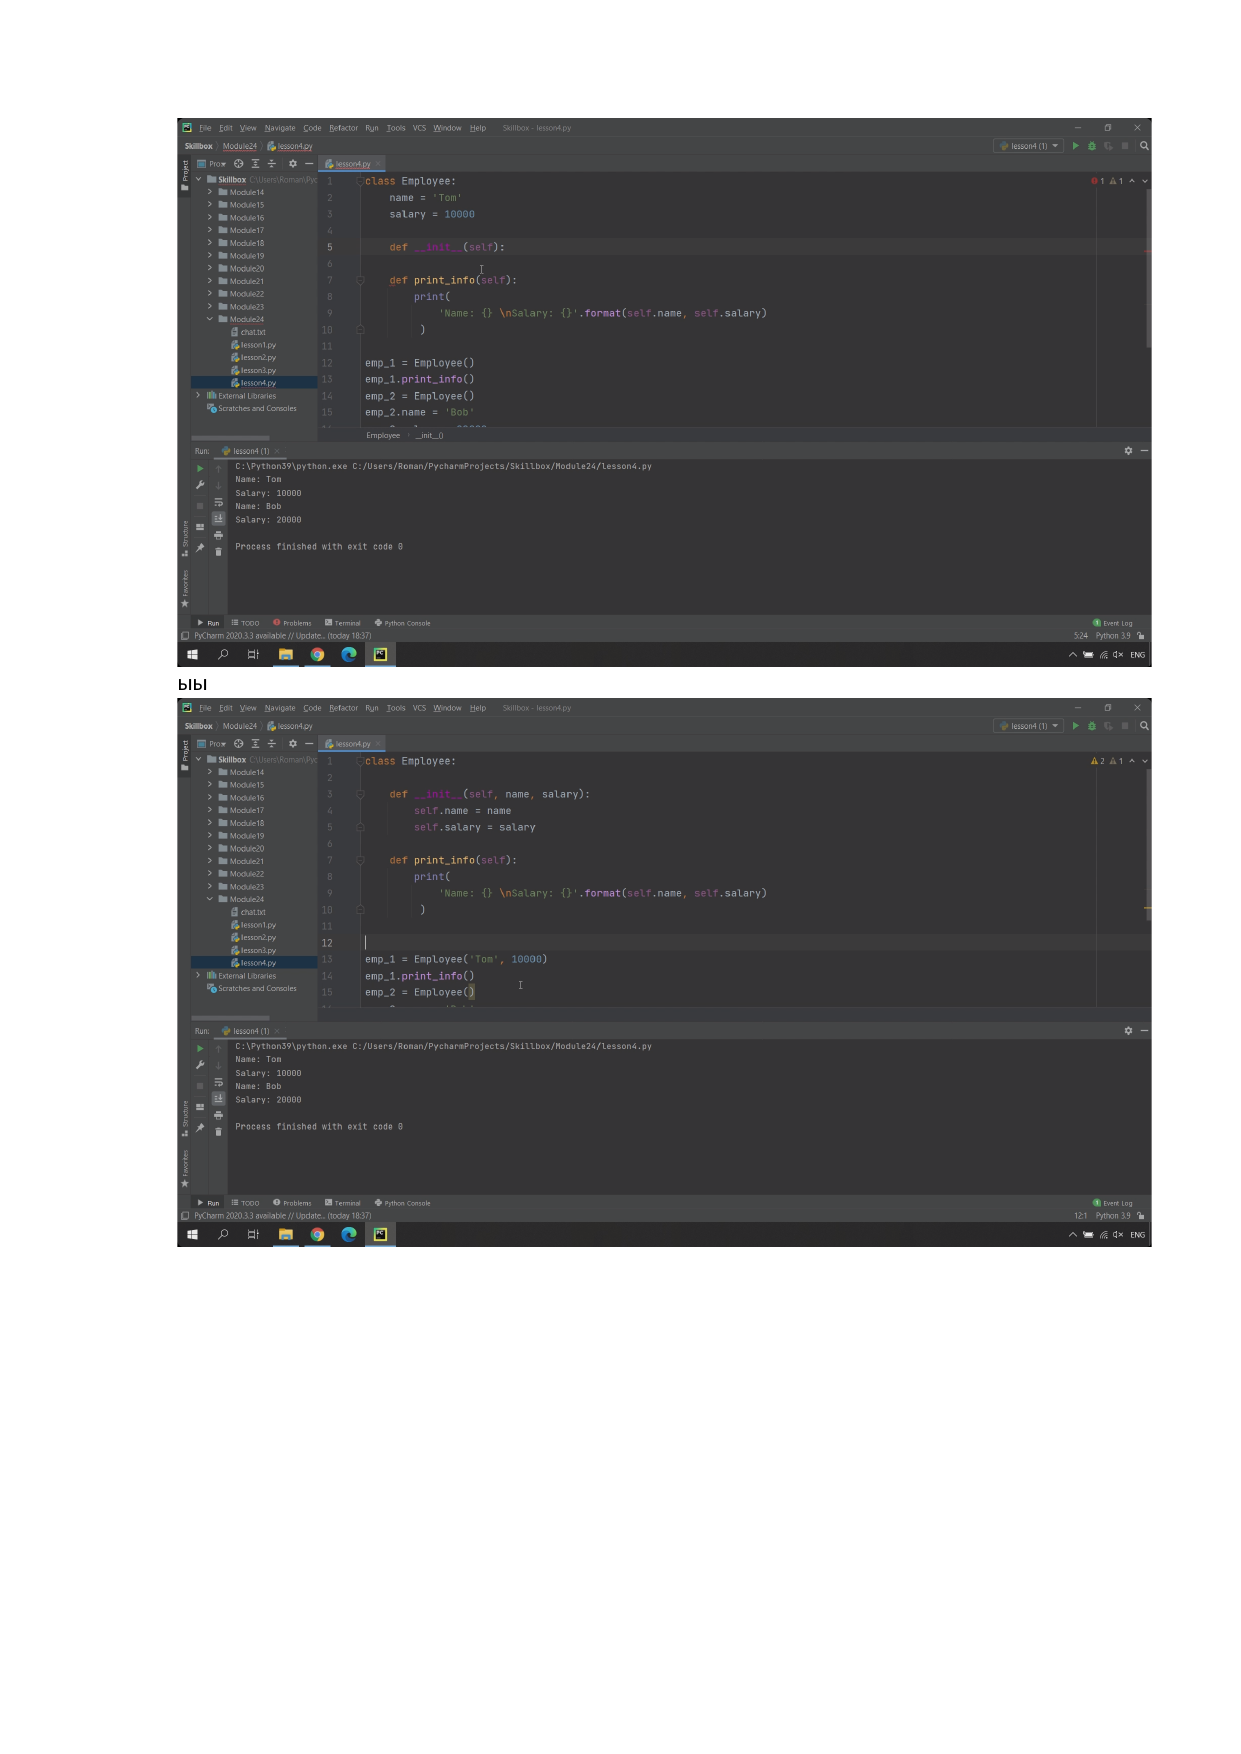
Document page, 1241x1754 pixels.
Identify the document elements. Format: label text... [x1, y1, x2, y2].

picture [177, 698, 1152, 1247]
picture [177, 118, 1152, 667]
text ыы [177, 667, 1152, 698]
